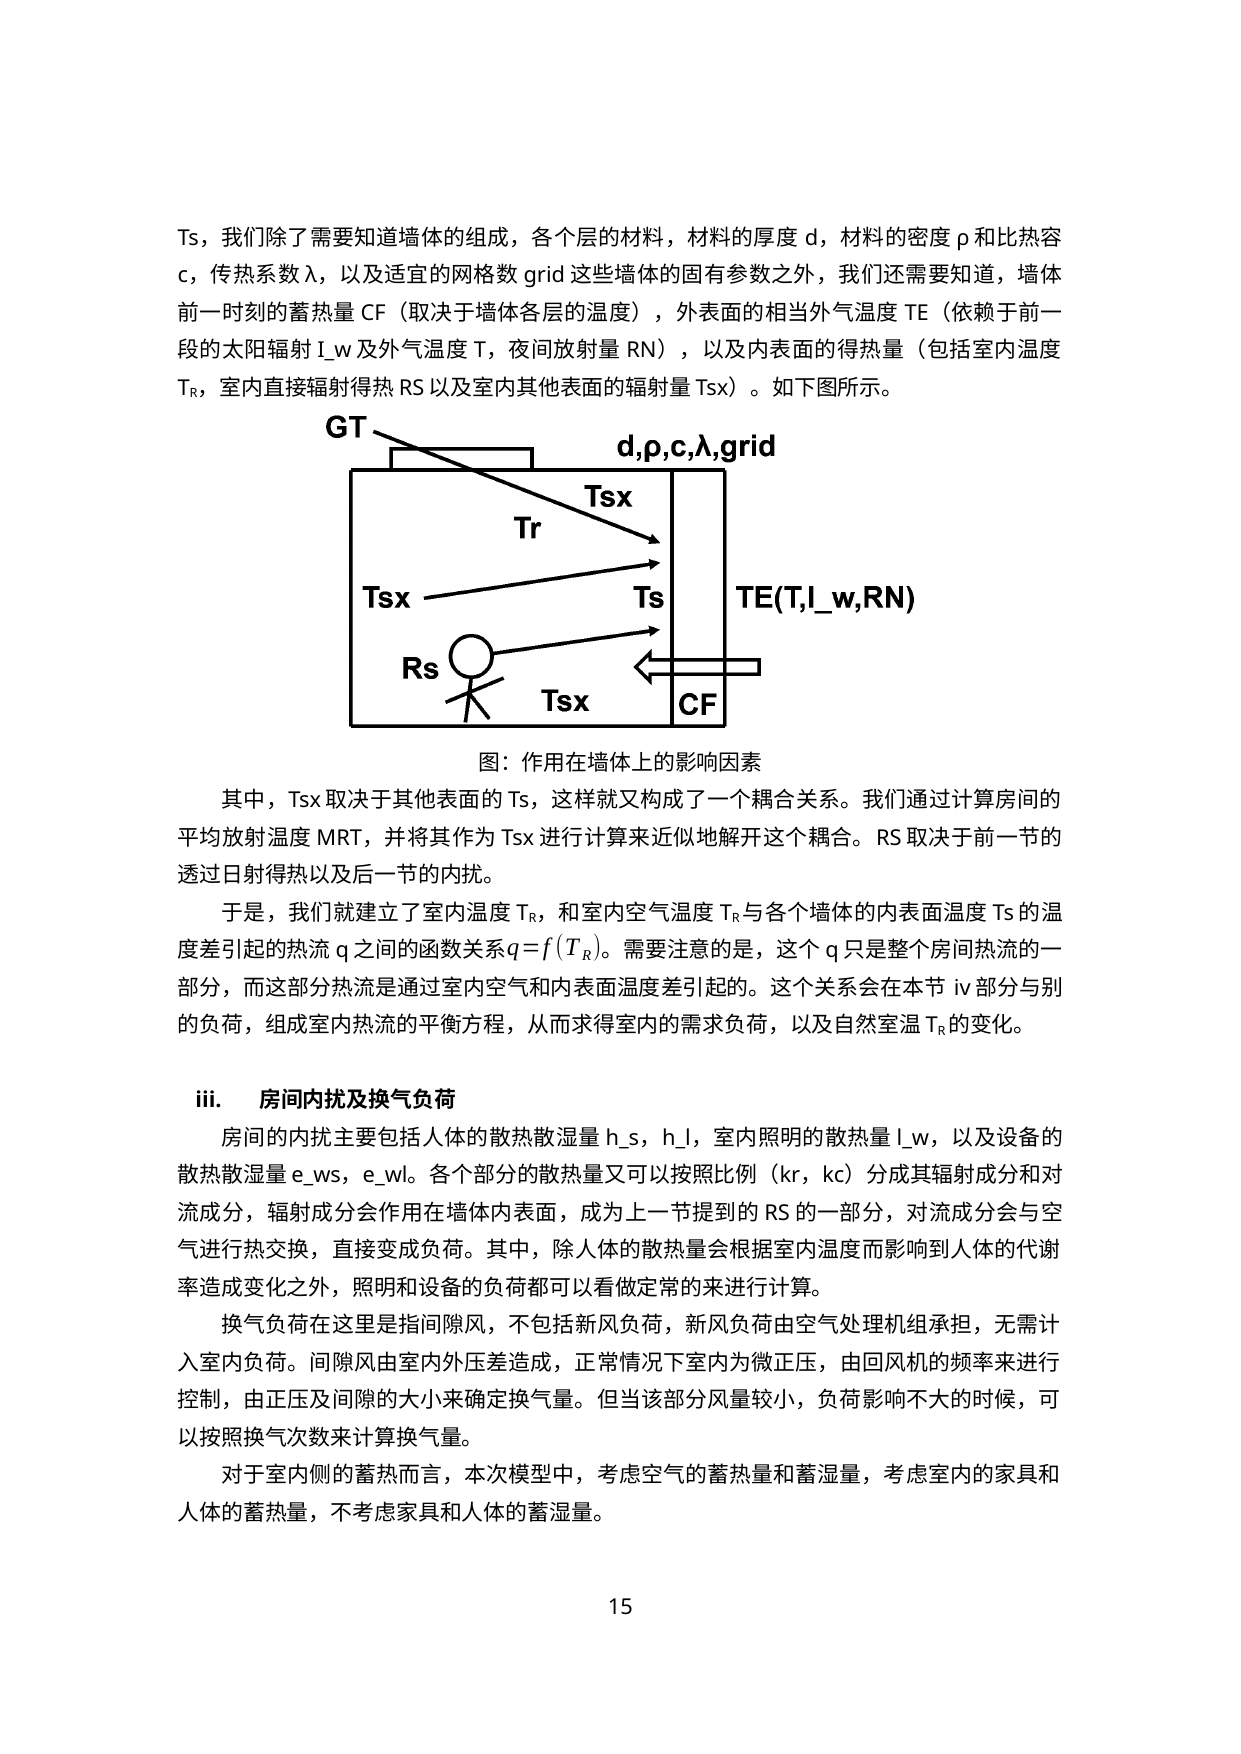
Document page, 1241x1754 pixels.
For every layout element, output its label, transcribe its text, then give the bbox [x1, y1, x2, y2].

text 其中，Tsx取决于其他表面的Ts，这样就又构成了一个耦合关系。我们通过计算房间的平均放射温度MRT，并将其作为Tsx进行计算来近似地解开这个耦合。RS取决于前一节的透过日射得热以及后一节的内扰。 [177, 779, 1063, 892]
text 房间的内扰主要包括人体的散热散湿量h_s，h_l，室内照明的散热量l_w，以及设备的散热散湿量e_ws，e_wl。各个部分的散热量又可以按照比例（kr，kc）分成其辐射成分和对流成分，辐射成分会作用在墙体内表面，成为上一节提到的RS的一部分，对流成分会与空气进行热交换，直接变成负荷。其中，除人体的散热量会根据室内温度而影响到人体的代谢率造成变化之外，照明和设备的负荷都可以看做定常的来进行计算。 [177, 1117, 1063, 1304]
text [177, 217, 1063, 404]
text 对于室内侧的蓄热而言，本次模型中，考虑空气的蓄热量和蓄湿量，考虑室内的家具和人体的蓄热量，不考虑家具和人体的蓄湿量。 [177, 1454, 1063, 1529]
text 于是，我们就建立了室内温度TR，和室内空气温度TR与各个墙体的内表面温度Ts的温度差引起的热流q之间的函数关系。需要注意的是，这个q只是整个房间热流的一部分，而这部分热流是通过室内空气和内表面温度差引起的。这个关系会在本节iv部分与别的负荷，组成室内热流的平衡方程，从而求得室内的需求负荷，以及自然室温TR的变化。 [177, 892, 1063, 1042]
text 图：作用在墙体上的影响因素 [177, 742, 1063, 779]
text 换气负荷在这里是指间隙风，不包括新风负荷，新风负荷由空气处理机组承担，无需计入室内负荷。间隙风由室内外压差造成，正常情况下室内为微正压，由回风机的频率来进行控制，由正压及间隙的大小来确定换气量。但当该部分风量较小，负荷影响不大的时候，可以按照换气次数来计算换气量。 [177, 1304, 1063, 1454]
subtitle 房间内扰及换气负荷 [221, 1079, 1063, 1117]
